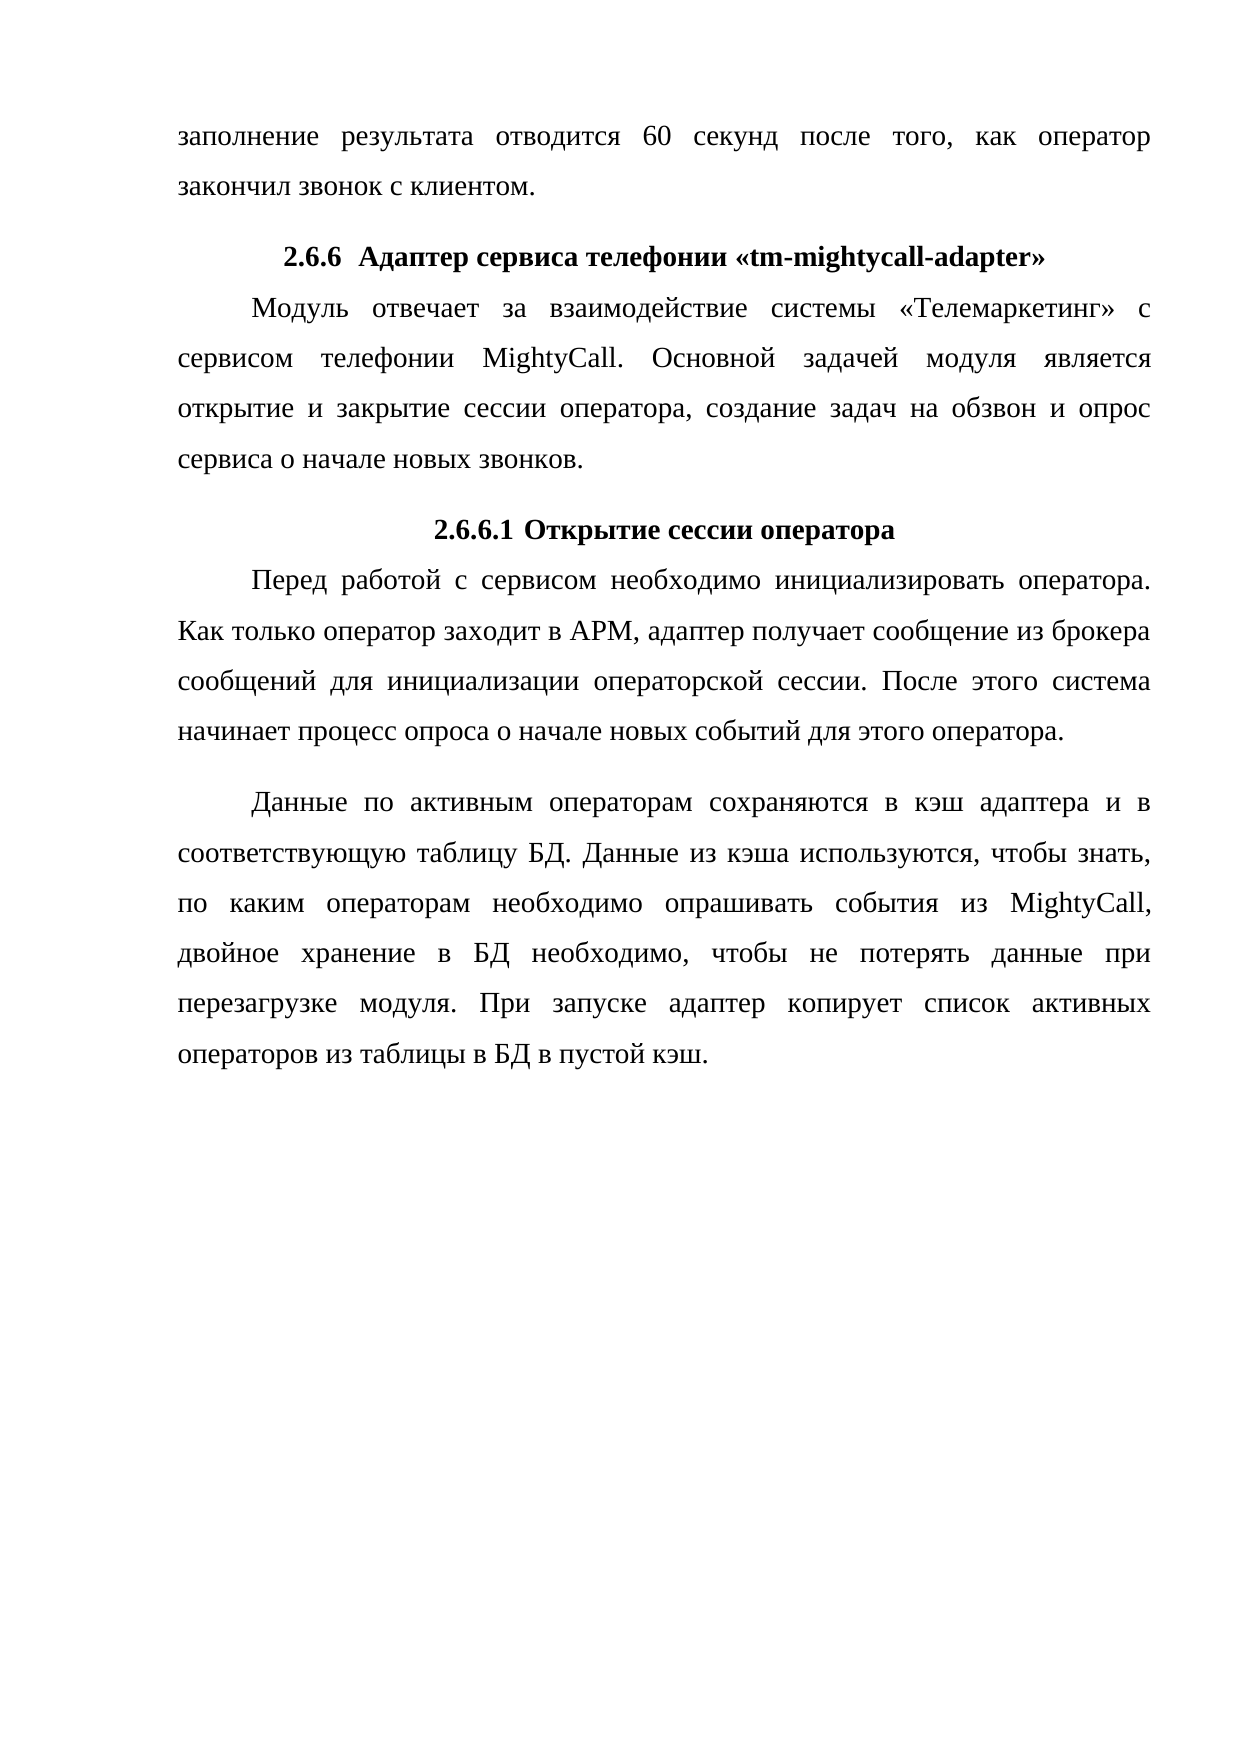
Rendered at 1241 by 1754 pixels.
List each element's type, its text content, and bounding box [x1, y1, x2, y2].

text Модуль отвечает за взаимодействие системы «Телемаркетинг» с сервисом телефонии MightyCall. Основной задачей модуля является открытие и закрытие сессии оператора, создание задач на обзвон и опрос сервиса о начале новых звонков. [177, 290, 1152, 474]
text Данные по активным операторам сохраняются в кэш адаптера и в соответствующую таблицу БД. Данные из кэша используются, чтобы знать, по каким операторам необходимо опрашивать события из MightyCall, двойное хранение в БД необходимо, чтобы не потерять данные при перезагрузке модуля. При запуске адаптер копирует список активных операторов из таблицы в БД в пустой кэш. [177, 784, 1152, 1069]
text Перед работой с сервисом необходимо инициализировать оператора. Как только оператор заходит в АРМ, адаптер получает сообщение из брокера сообщений для инициализации операторской сессии. После этого система начинает процесс опроса о начале новых событий для этого оператора. [177, 562, 1152, 747]
subtitle Адаптер сервиса телефонии «tm-mightycall-adapter» [177, 239, 1152, 273]
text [177, 118, 1152, 202]
subtitle Открытие сессии оператора [177, 512, 1152, 546]
